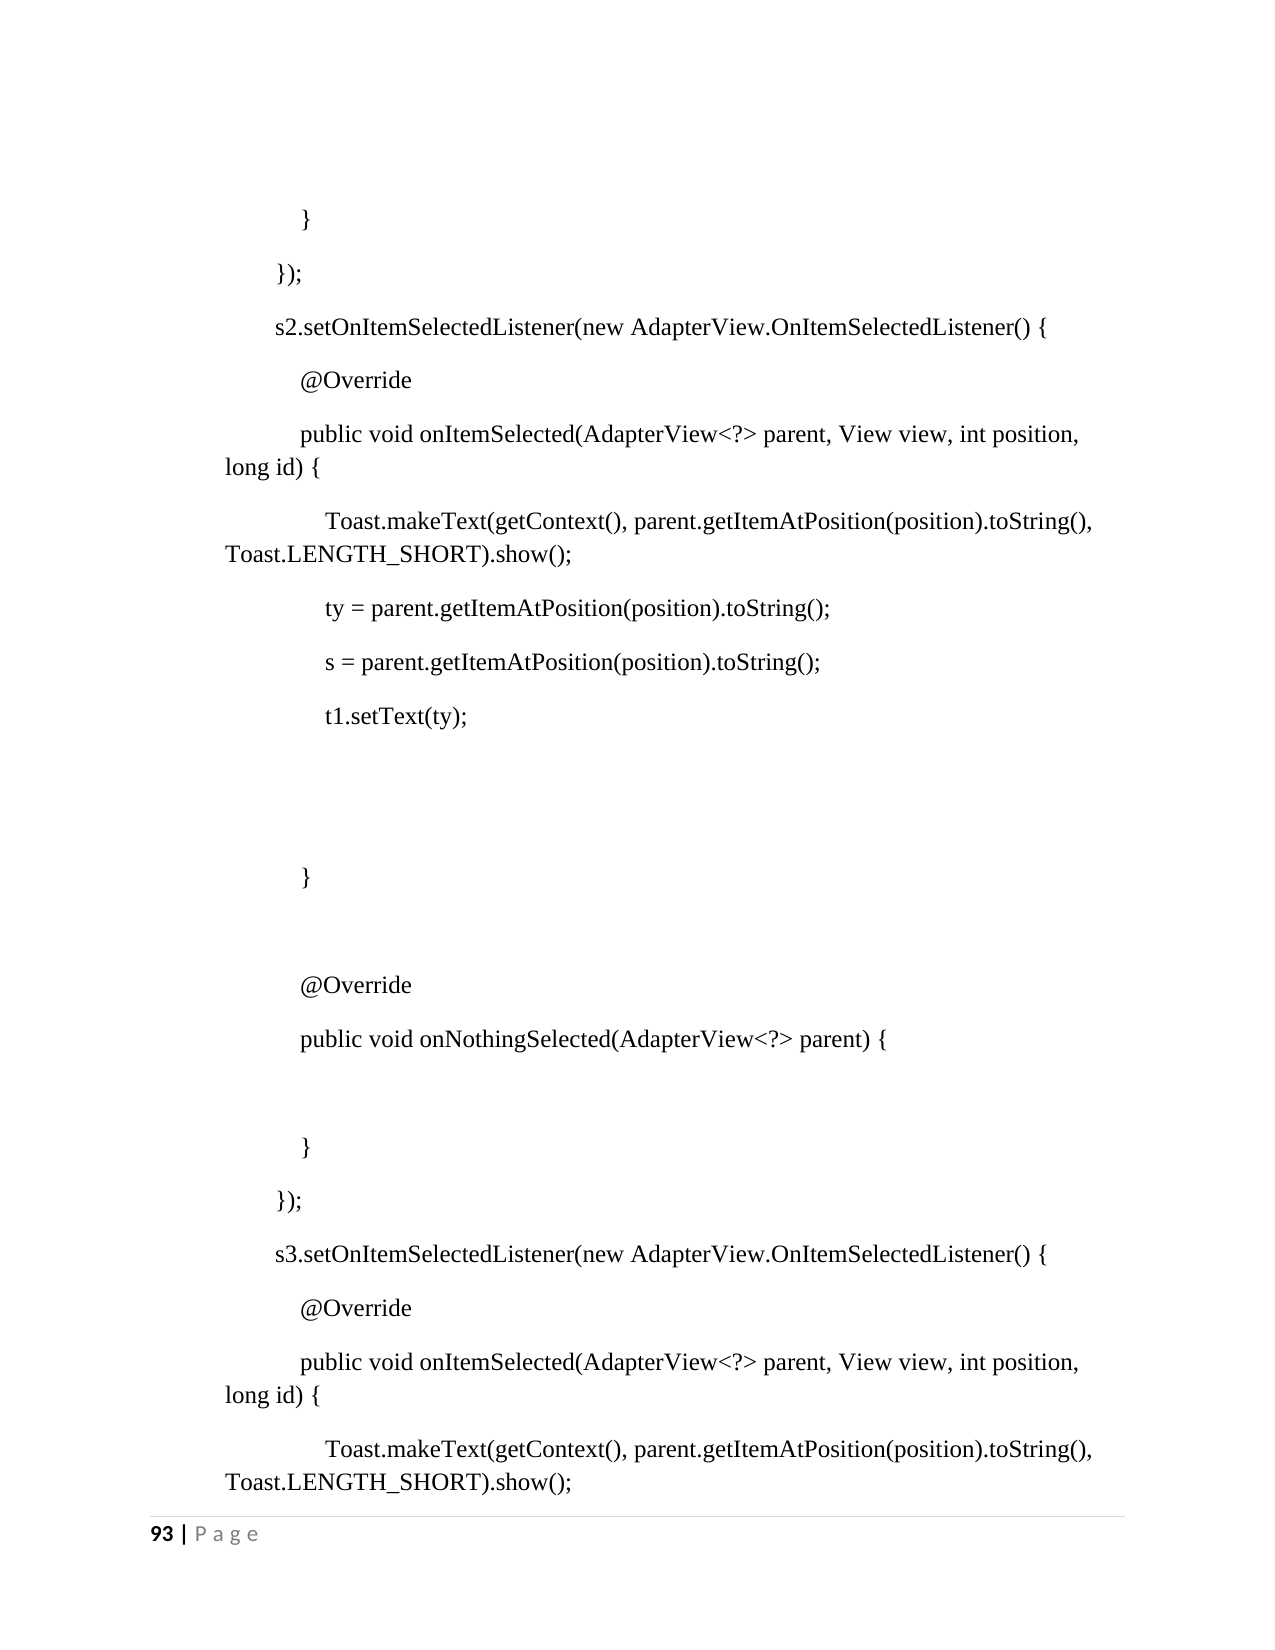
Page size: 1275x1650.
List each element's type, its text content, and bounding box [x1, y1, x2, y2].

text public void onItemSelected(AdapterView<?> parent, View view, int position, long id) { [225, 1347, 1125, 1409]
text t1.setText(ty); [225, 701, 1125, 729]
text } [225, 204, 1125, 233]
text }); [225, 1185, 1125, 1214]
text s3.setOnItemSelectedListener(new AdapterView.OnItemSelectedListener() { [225, 1239, 1125, 1268]
text @Override [225, 1293, 1125, 1322]
text Toast.makeText(getContext(), parent.getItemAtPosition(position).toString(), Toast.LENGTH_SHORT).show(); [225, 506, 1125, 568]
text }); [225, 258, 1125, 286]
text ty = parent.getItemAtPosition(position).toString(); [225, 593, 1125, 622]
text s2.setOnItemSelectedListener(new AdapterView.OnItemSelectedListener() { [225, 312, 1125, 340]
text } [225, 1132, 1125, 1160]
text s = parent.getItemAtPosition(position).toString(); [225, 647, 1125, 676]
text @Override [225, 970, 1125, 999]
text public void onNothingSelected(AdapterView<?> parent) { [225, 1024, 1125, 1053]
text public void onItemSelected(AdapterView<?> parent, View view, int position, long id) { [225, 419, 1125, 481]
text @Override [225, 365, 1125, 394]
text } [225, 862, 1125, 891]
text Toast.makeText(getContext(), parent.getItemAtPosition(position).toString(), Toast.LENGTH_SHORT).show(); [225, 1434, 1125, 1496]
